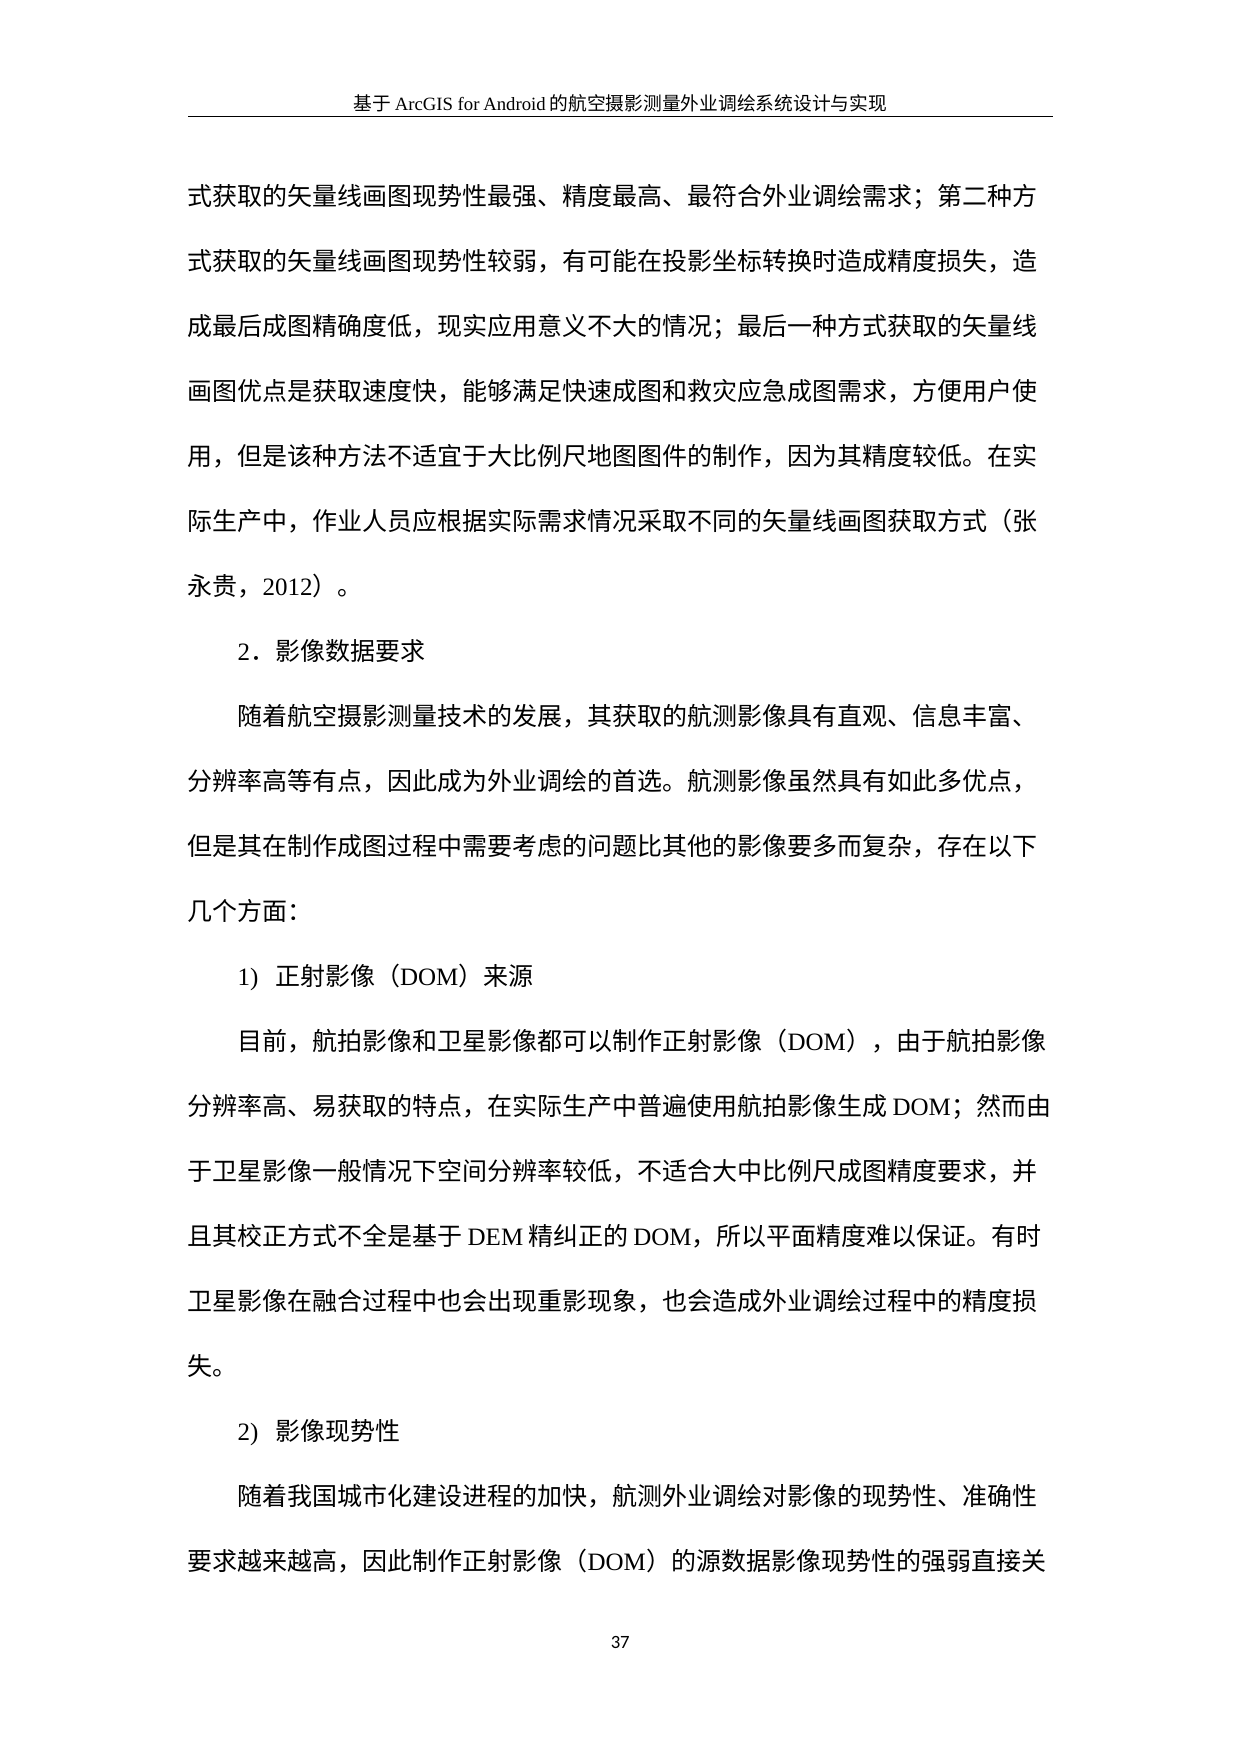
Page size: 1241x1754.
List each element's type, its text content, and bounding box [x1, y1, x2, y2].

list 影像现势性 [237, 1397, 1053, 1462]
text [187, 1462, 1053, 1592]
text 目前，航拍影像和卫星影像都可以制作正射影像（DOM），由于航拍影像分辨率高、易获取的特点，在实际生产中普遍使用航拍影像生成DOM；然而由于卫星影像一般情况下空间分辨率较低，不适合大中比例尺成图精度要求，并且其校正方式不全是基于DEM精纠正的DOM，所以平面精度难以保证。有时卫星影像在融合过程中也会出现重影现象，也会造成外业调绘过程中的精度损失。 [187, 1007, 1053, 1397]
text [187, 162, 1053, 617]
text 随着航空摄影测量技术的发展，其获取的航测影像具有直观、信息丰富、分辨率高等有点，因此成为外业调绘的首选。航测影像虽然具有如此多优点，但是其在制作成图过程中需要考虑的问题比其他的影像要多而复杂，存在以下几个方面： [187, 682, 1053, 942]
text 2．影像数据要求 [187, 617, 1053, 682]
list 正射影像（DOM）来源 [237, 942, 1053, 1007]
